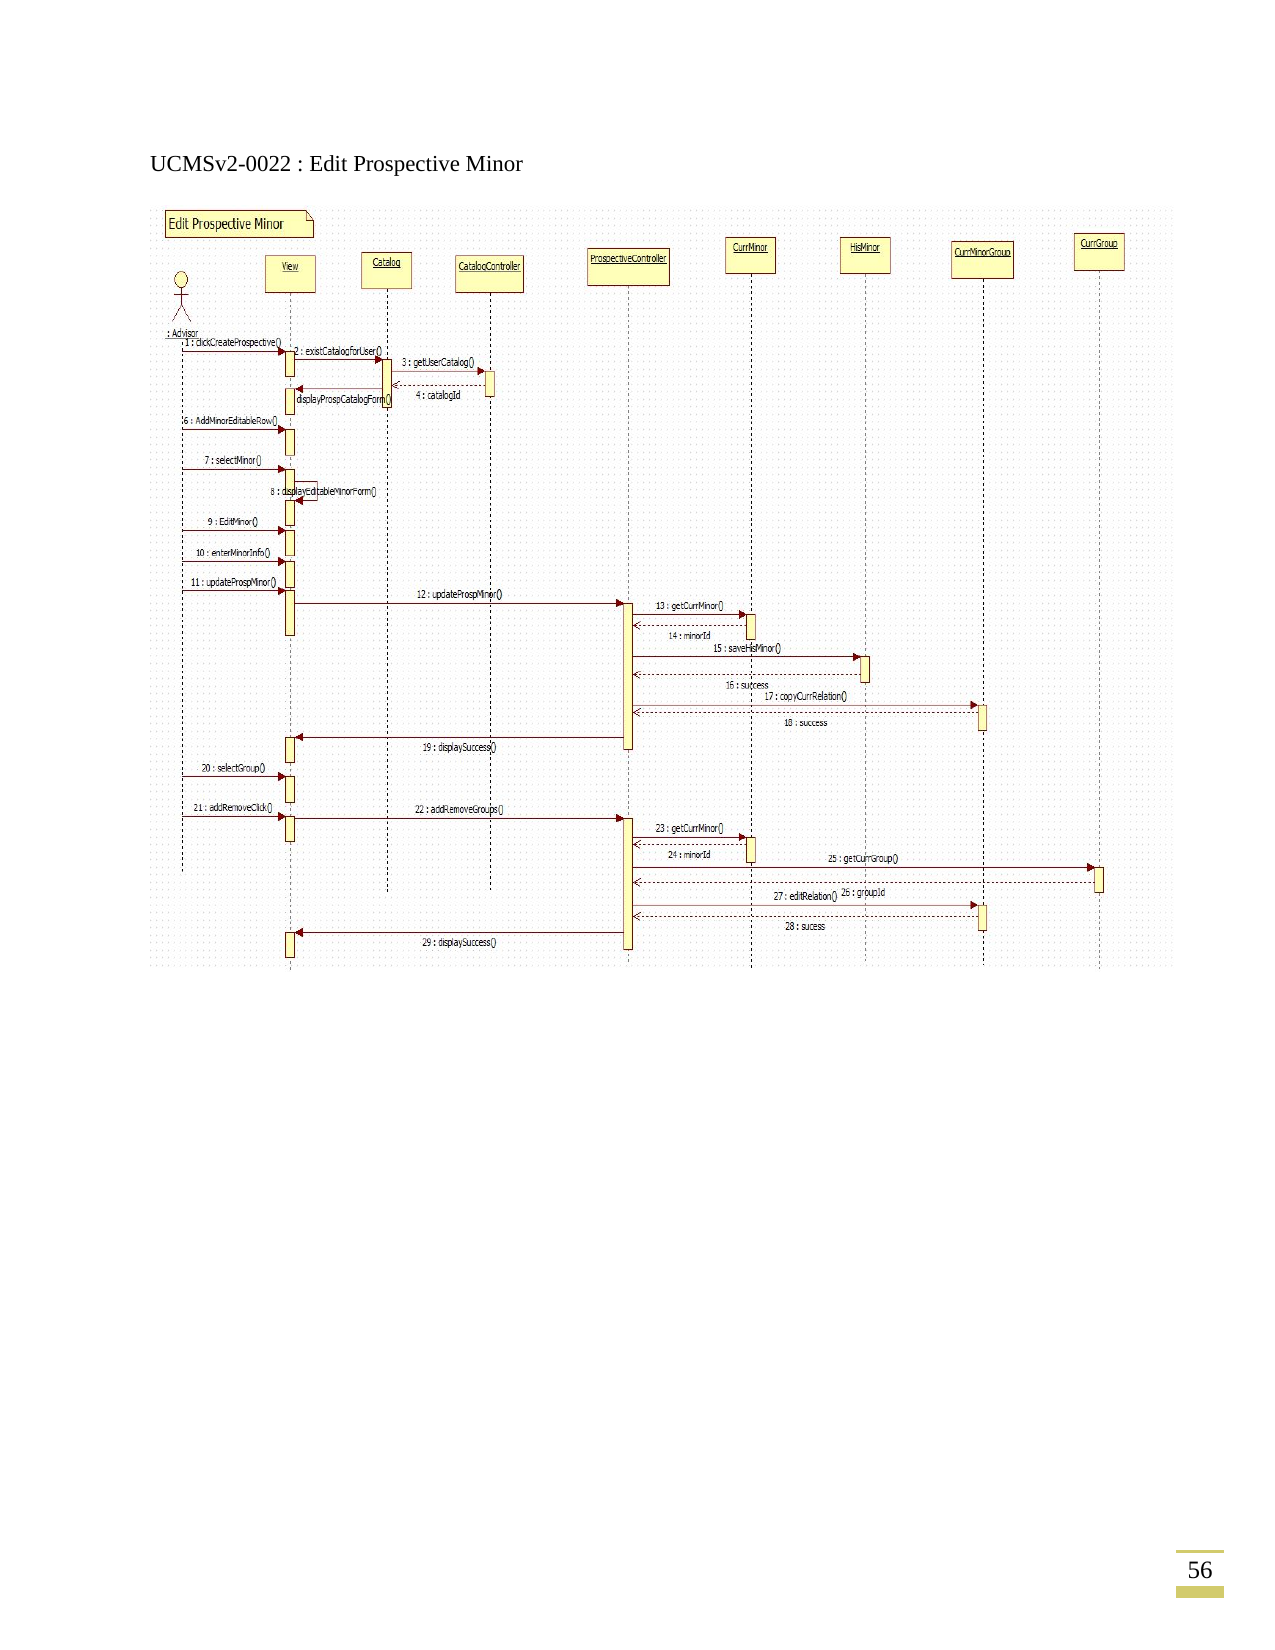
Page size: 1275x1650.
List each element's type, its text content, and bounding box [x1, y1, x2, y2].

picture [150, 205, 1174, 972]
text UCMSv2-0022 : Edit Prospective Minor [150, 150, 1125, 176]
